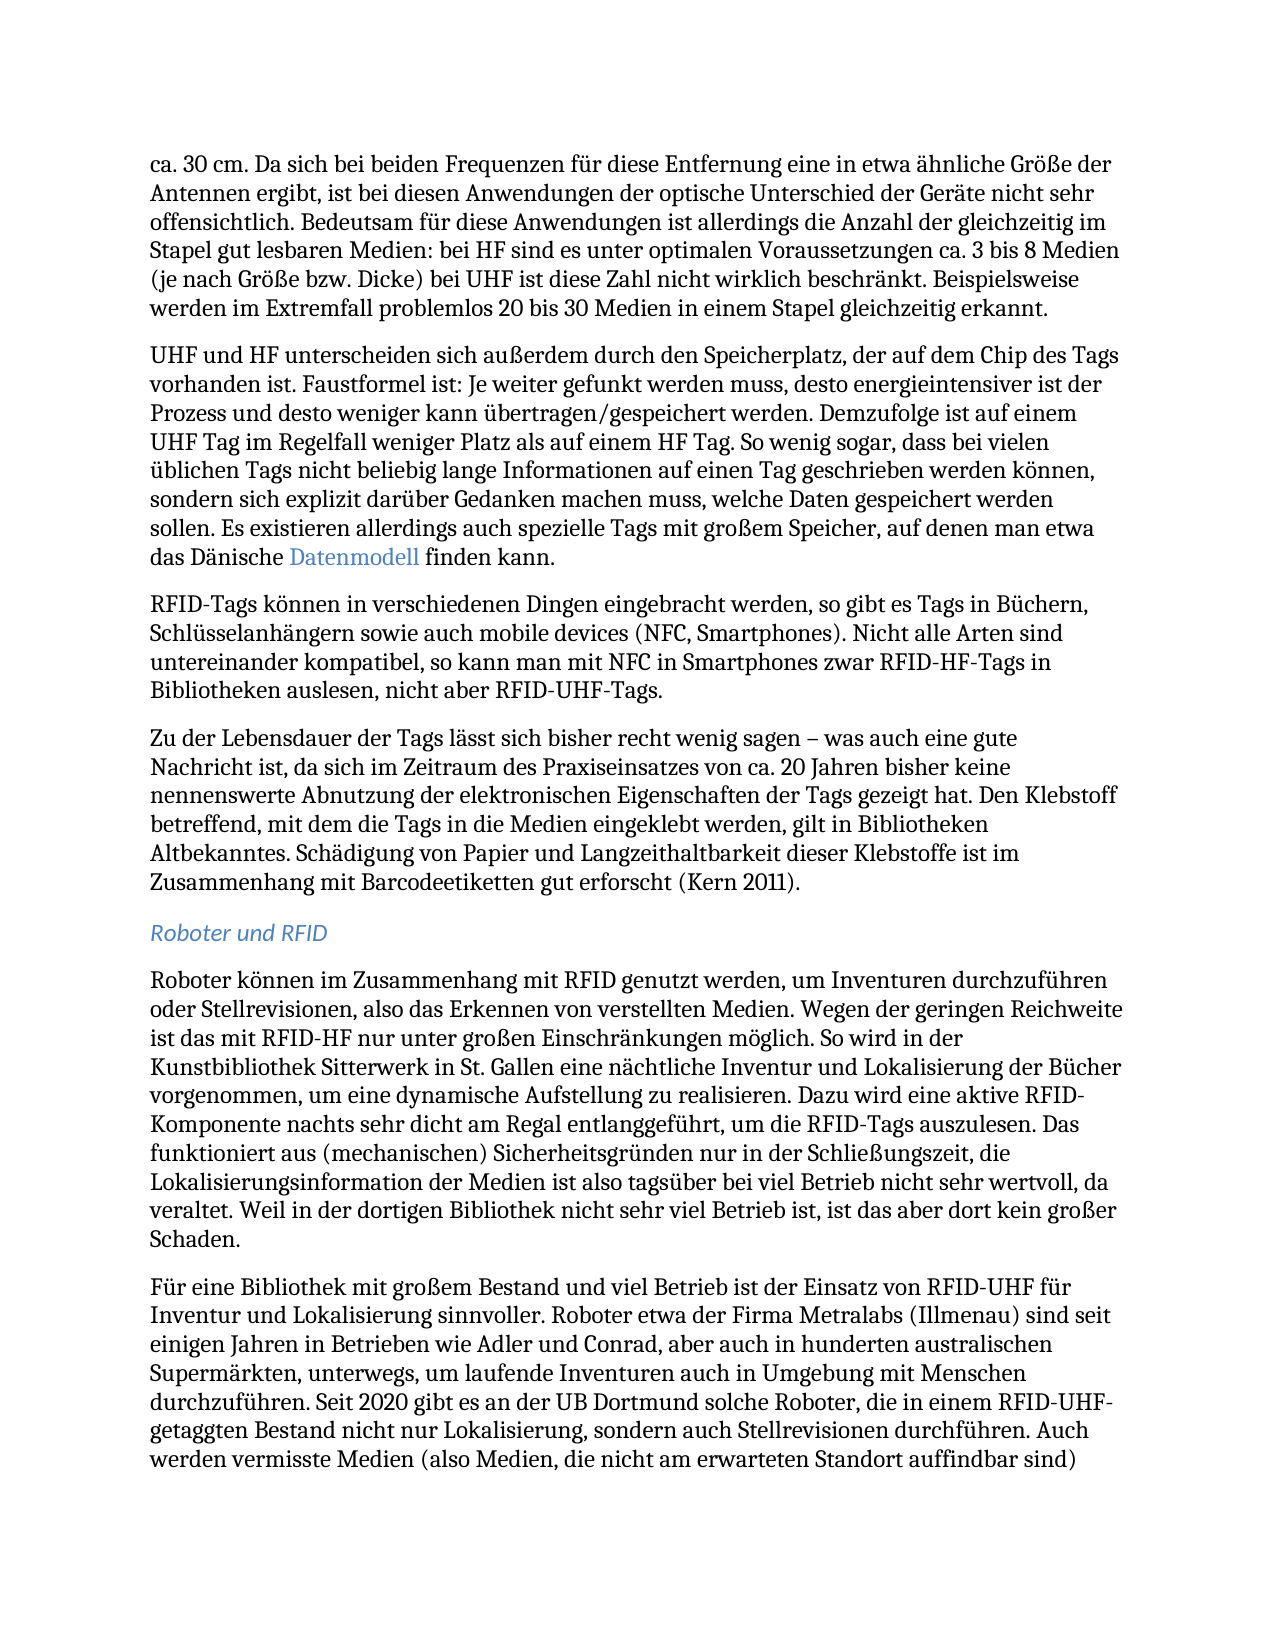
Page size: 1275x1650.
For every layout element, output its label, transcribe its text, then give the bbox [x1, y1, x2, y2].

text RFID-Tags können in verschiedenen Dingen eingebracht werden, so gibt es Tags in Büchern, Schlüsselanhängern sowie auch mobile devices (NFC, Smartphones). Nicht alle Arten sind untereinander kompatibel, so kann man mit NFC in Smartphones zwar RFID-HF-Tags in Bibliotheken auslesen, nicht aber RFID-UHF-Tags. [150, 590, 1125, 705]
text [150, 1273, 1125, 1474]
subtitle Roboter und RFID [150, 917, 1125, 948]
text Roboter können im Zusammenhang mit RFID genutzt werden, um Inventuren durchzuführen oder Stellrevisionen, also das Erkennen von verstellten Medien. Wegen der geringen Reichweite ist das mit RFID-HF nur unter großen Einschränkungen möglich. So wird in der Kunstbibliothek Sitterwerk in St. Gallen eine nächtliche Inventur und Lokalisierung der Bücher vorgenommen, um eine dynamische Aufstellung zu realisieren. Dazu wird eine aktive RFID-Komponente nachts sehr dicht am Regal entlanggeführt, um die RFID-Tags auszulesen. Das funktioniert aus (mechanischen) Sicherheitsgründen nur in der Schließungszeit, die Lokalisierungsinformation der Medien ist also tagsüber bei viel Betrieb nicht sehr wertvoll, da veraltet. Weil in der dortigen Bibliothek nicht sehr viel Betrieb ist, ist das aber dort kein großer Schaden. [150, 966, 1125, 1254]
text UHF und HF unterscheiden sich außerdem durch den Speicherplatz, der auf dem Chip des Tags vorhanden ist. Faustformel ist: Je weiter gefunkt werden muss, desto energieintensiver ist der Prozess und desto weniger kann übertragen/gespeichert werden. Demzufolge ist auf einem UHF Tag im Regelfall weniger Platz als auf einem HF Tag. So wenig sogar, dass bei vielen üblichen Tags nicht beliebig lange Informationen auf einen Tag geschrieben werden können, sondern sich explizit darüber Gedanken machen muss, welche Daten gespeichert werden sollen. Es existieren allerdings auch spezielle Tags mit großem Speicher, auf denen man etwa das Dänische Datenmodell finden kann. [150, 341, 1125, 571]
text Zu der Lebensdauer der Tags lässt sich bisher recht wenig sagen – was auch eine gute Nachricht ist, da sich im Zeitraum des Praxiseinsatzes von ca. 20 Jahren bisher keine nennenswerte Abnutzung der elektronischen Eigenschaften der Tags gezeigt hat. Den Klebstoff betreffend, mit dem die Tags in die Medien eingeklebt werden, gilt in Bibliotheken Altbekanntes. Schädigung von Papier und Langzeithaltbarkeit dieser Klebstoffe ist im Zusammenhang mit Barcodeetiketten gut erforscht (Kern 2011). [150, 724, 1125, 896]
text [150, 150, 1125, 322]
